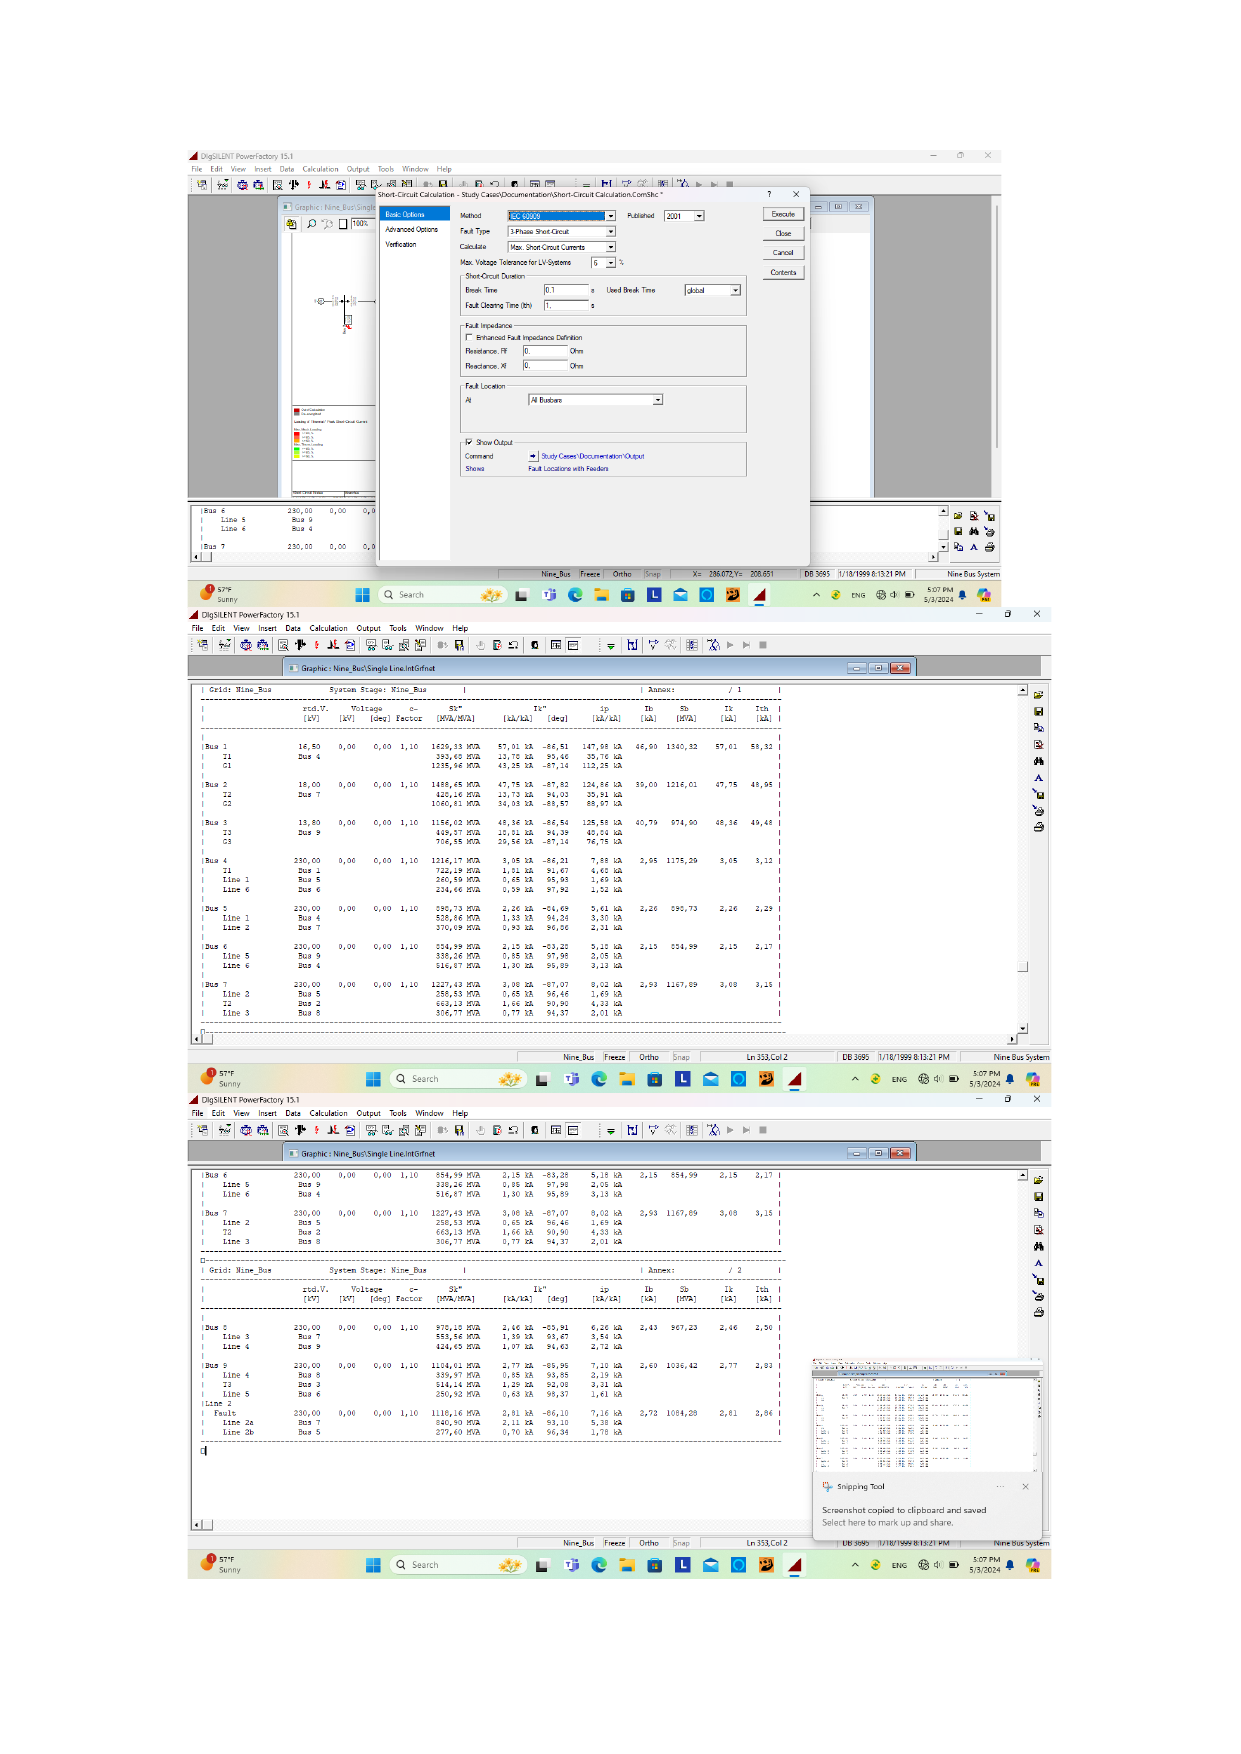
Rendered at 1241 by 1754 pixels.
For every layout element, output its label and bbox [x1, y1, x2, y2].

picture [187, 150, 1052, 1579]
